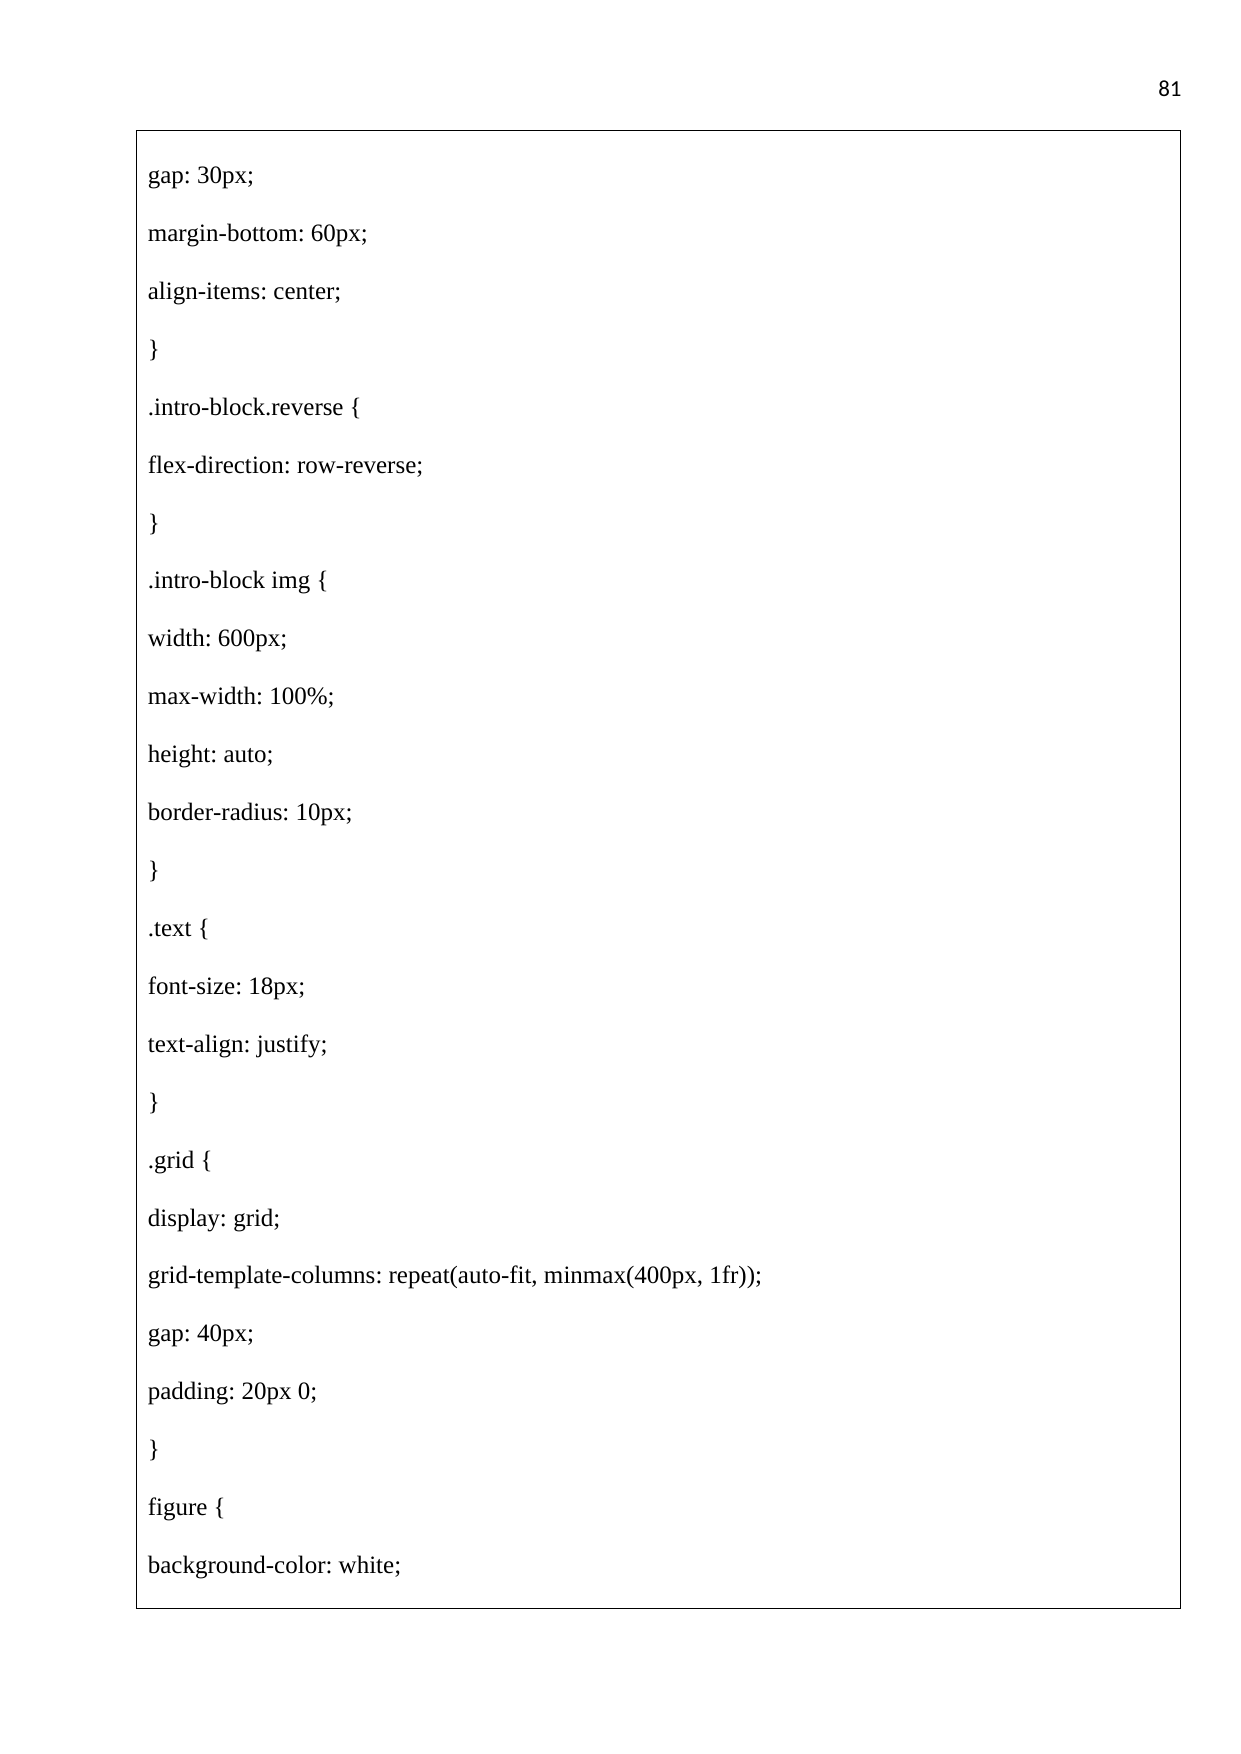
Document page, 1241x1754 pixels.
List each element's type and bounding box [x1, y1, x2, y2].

table_header [137, 131, 1180, 1608]
